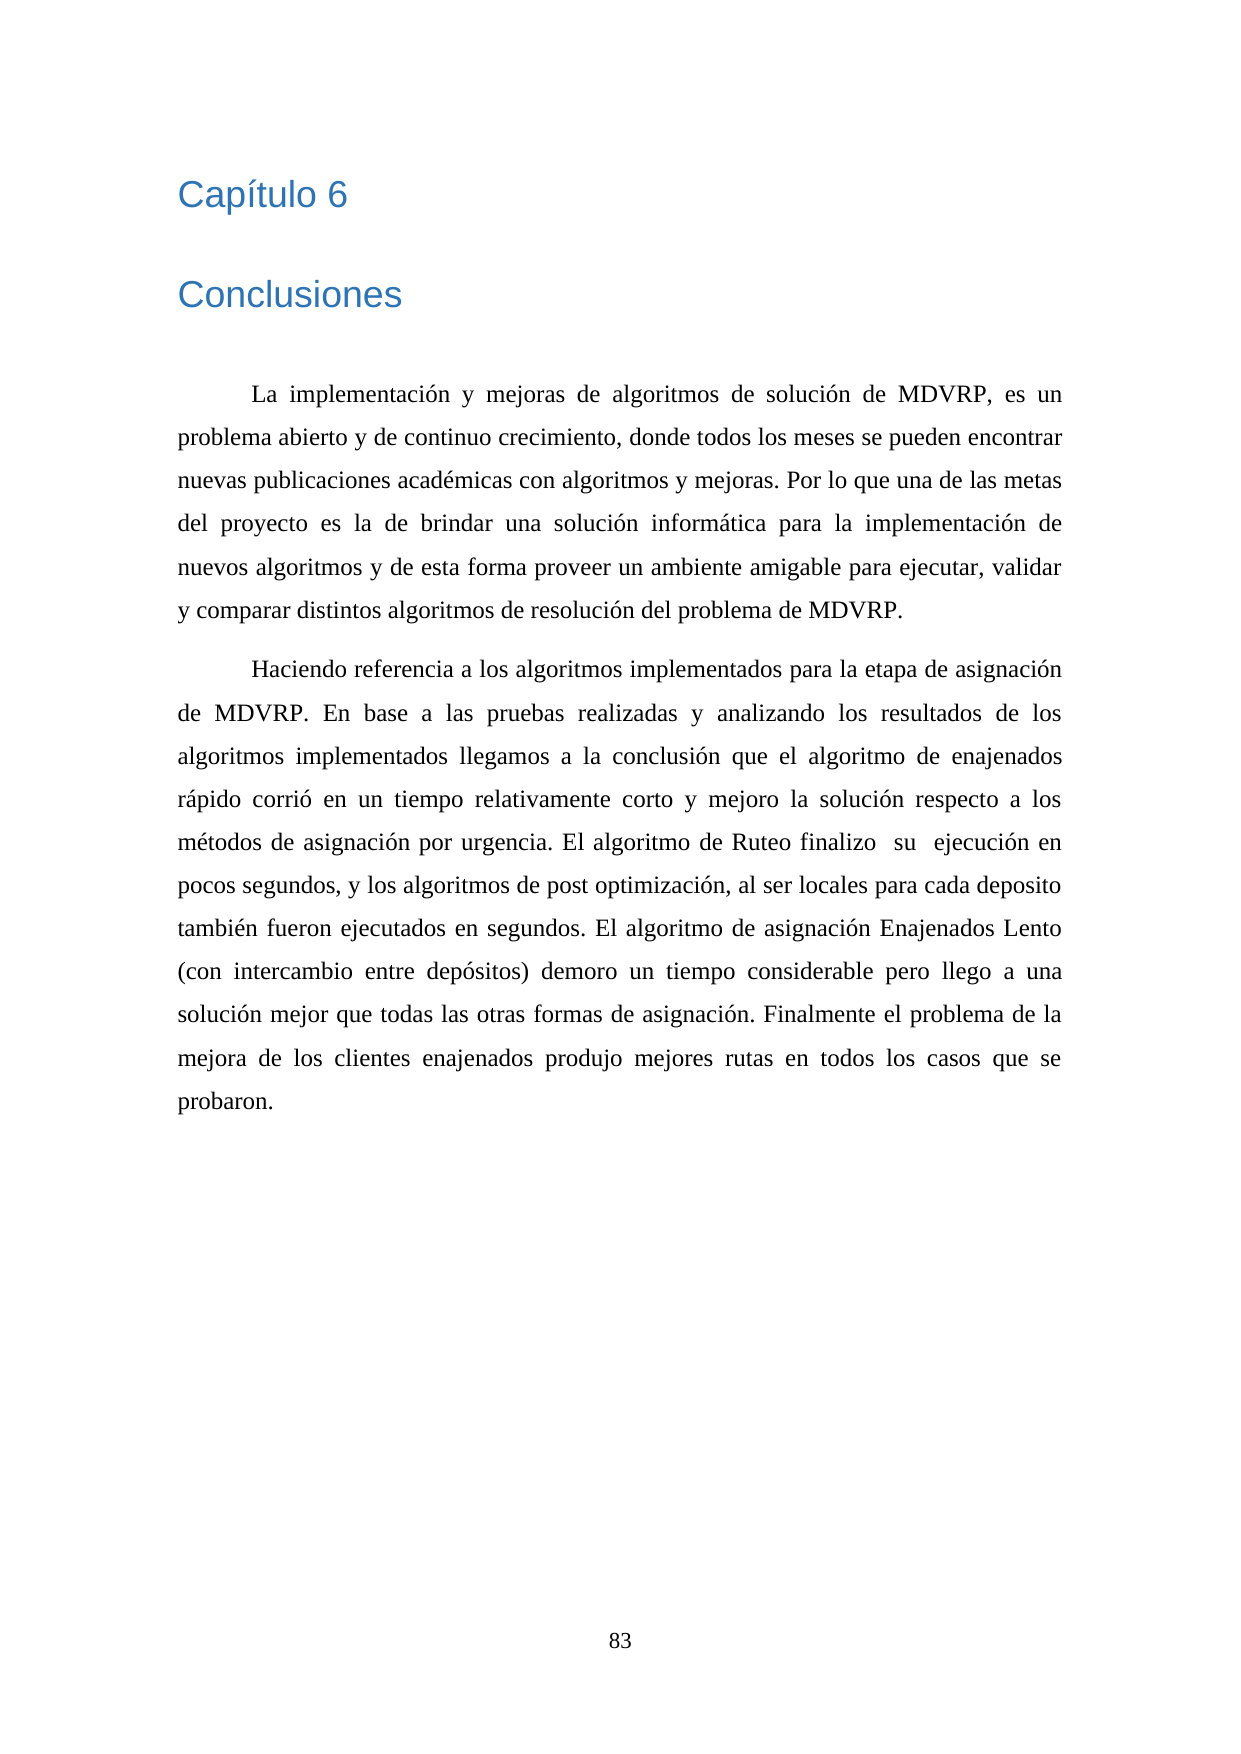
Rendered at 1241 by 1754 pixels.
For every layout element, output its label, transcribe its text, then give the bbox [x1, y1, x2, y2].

text Haciendo referencia a los algoritmos implementados para la etapa de asignación de MDVRP. En base a las pruebas realizadas y analizando los resultados de los algoritmos implementados llegamos a la conclusión que el algoritmo de enajenados rápido corrió en un tiempo relativamente corto y mejoro la solución respecto a los métodos de asignación por urgencia. El algoritmo de Ruteo finalizo su ejecución en pocos segundos, y los algoritmos de post optimización, al ser locales para cada deposito también fueron ejecutados en segundos. El algoritmo de asignación Enajenados Lento (con intercambio entre depósitos) demoro un tiempo considerable pero llego a una solución mejor que todas las otras formas de asignación. Finalmente el problema de la mejora de los clientes enajenados produjo mejores rutas en todos los casos que se probaron. [177, 654, 1063, 1114]
text La implementación y mejoras de algoritmos de solución de MDVRP, es un problema abierto y de continuo crecimiento, donde todos los meses se pueden encontrar nuevas publicaciones académicas con algoritmos y mejoras. Por lo que una de las metas del proyecto es la de brindar una solución informática para la implementación de nuevos algoritmos y de esta forma proveer un ambiente amigable para ejecutar, validar y comparar distintos algoritmos de resolución del problema de MDVRP. [177, 379, 1063, 623]
subtitle Conclusiones [177, 273, 1063, 316]
subtitle Capítulo 6 [177, 173, 1063, 216]
